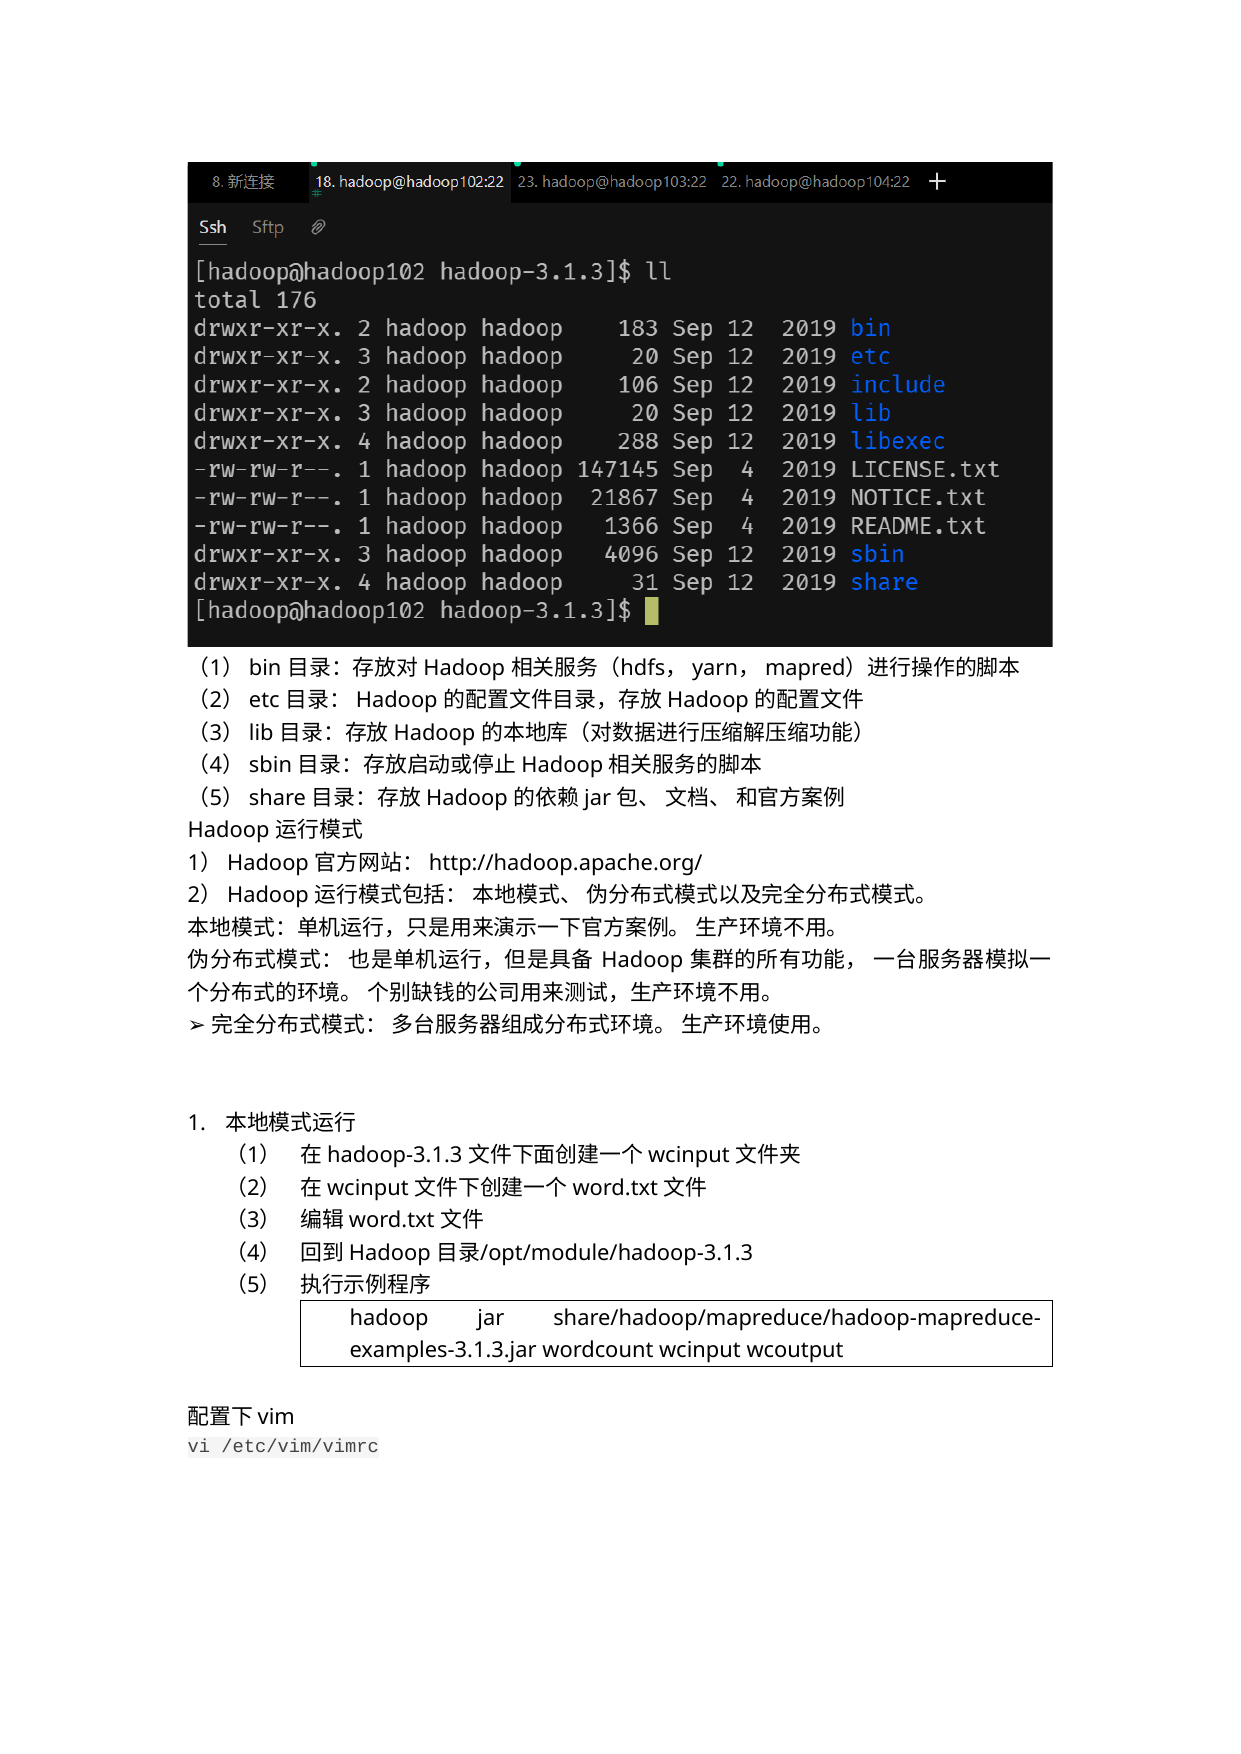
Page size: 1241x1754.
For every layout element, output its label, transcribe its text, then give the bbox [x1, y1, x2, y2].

text 本地模式：单机运行，只是用来演示一下官方案例。 生产环境不用。 [187, 909, 1053, 942]
table_header hadoop jar share/hadoop/mapreduce/hadoop-mapreduce-examples-3.1.3.jar wordcount wcinput wcoutput [301, 1301, 1052, 1366]
text （2） etc 目录： Hadoop 的配置文件目录，存放 Hadoop 的配置文件 [187, 682, 1053, 714]
text 伪分布式模式： 也是单机运行，但是具备 Hadoop 集群的所有功能， 一台服务器模拟一个分布式的环境。 个别缺钱的公司用来测试，生产环境不用。 [187, 942, 1053, 1007]
text 1） Hadoop 官方网站： http://hadoop.apache.org/ [187, 844, 1053, 877]
text （4） sbin 目录：存放启动或停止 Hadoop 相关服务的脚本 [187, 747, 1053, 779]
text （5） share 目录：存放 Hadoop 的依赖 jar 包、 文档、 和官方案例 [187, 779, 1053, 812]
list 在 wcinput 文件下创建一个 word.txt 文件 [225, 1169, 1053, 1202]
text vi /etc/vim/vimrc [187, 1432, 1053, 1464]
text ➢ 完全分布式模式： 多台服务器组成分布式环境。 生产环境使用。 [187, 1007, 1053, 1039]
list 本地模式运行 [187, 1104, 1053, 1137]
text Hadoop 运行模式 [187, 812, 1053, 844]
list 在 hadoop-3.1.3 文件下面创建一个 wcinput 文件夹 [225, 1137, 1053, 1169]
text （1） bin 目录：存放对 Hadoop 相关服务（hdfs， yarn， mapred）进行操作的脚本 [187, 649, 1053, 682]
text 配置下vim [187, 1399, 1053, 1432]
list 执行示例程序 [225, 1267, 1053, 1299]
list 回到 Hadoop 目录/opt/module/hadoop-3.1.3 [225, 1234, 1053, 1267]
text （3） lib 目录：存放 Hadoop 的本地库（对数据进行压缩解压缩功能） [187, 714, 1053, 747]
list 编辑 word.txt 文件 [225, 1202, 1053, 1234]
picture [187, 162, 1053, 647]
text 2） Hadoop 运行模式包括： 本地模式、 伪分布式模式以及完全分布式模式。 [187, 877, 1053, 909]
